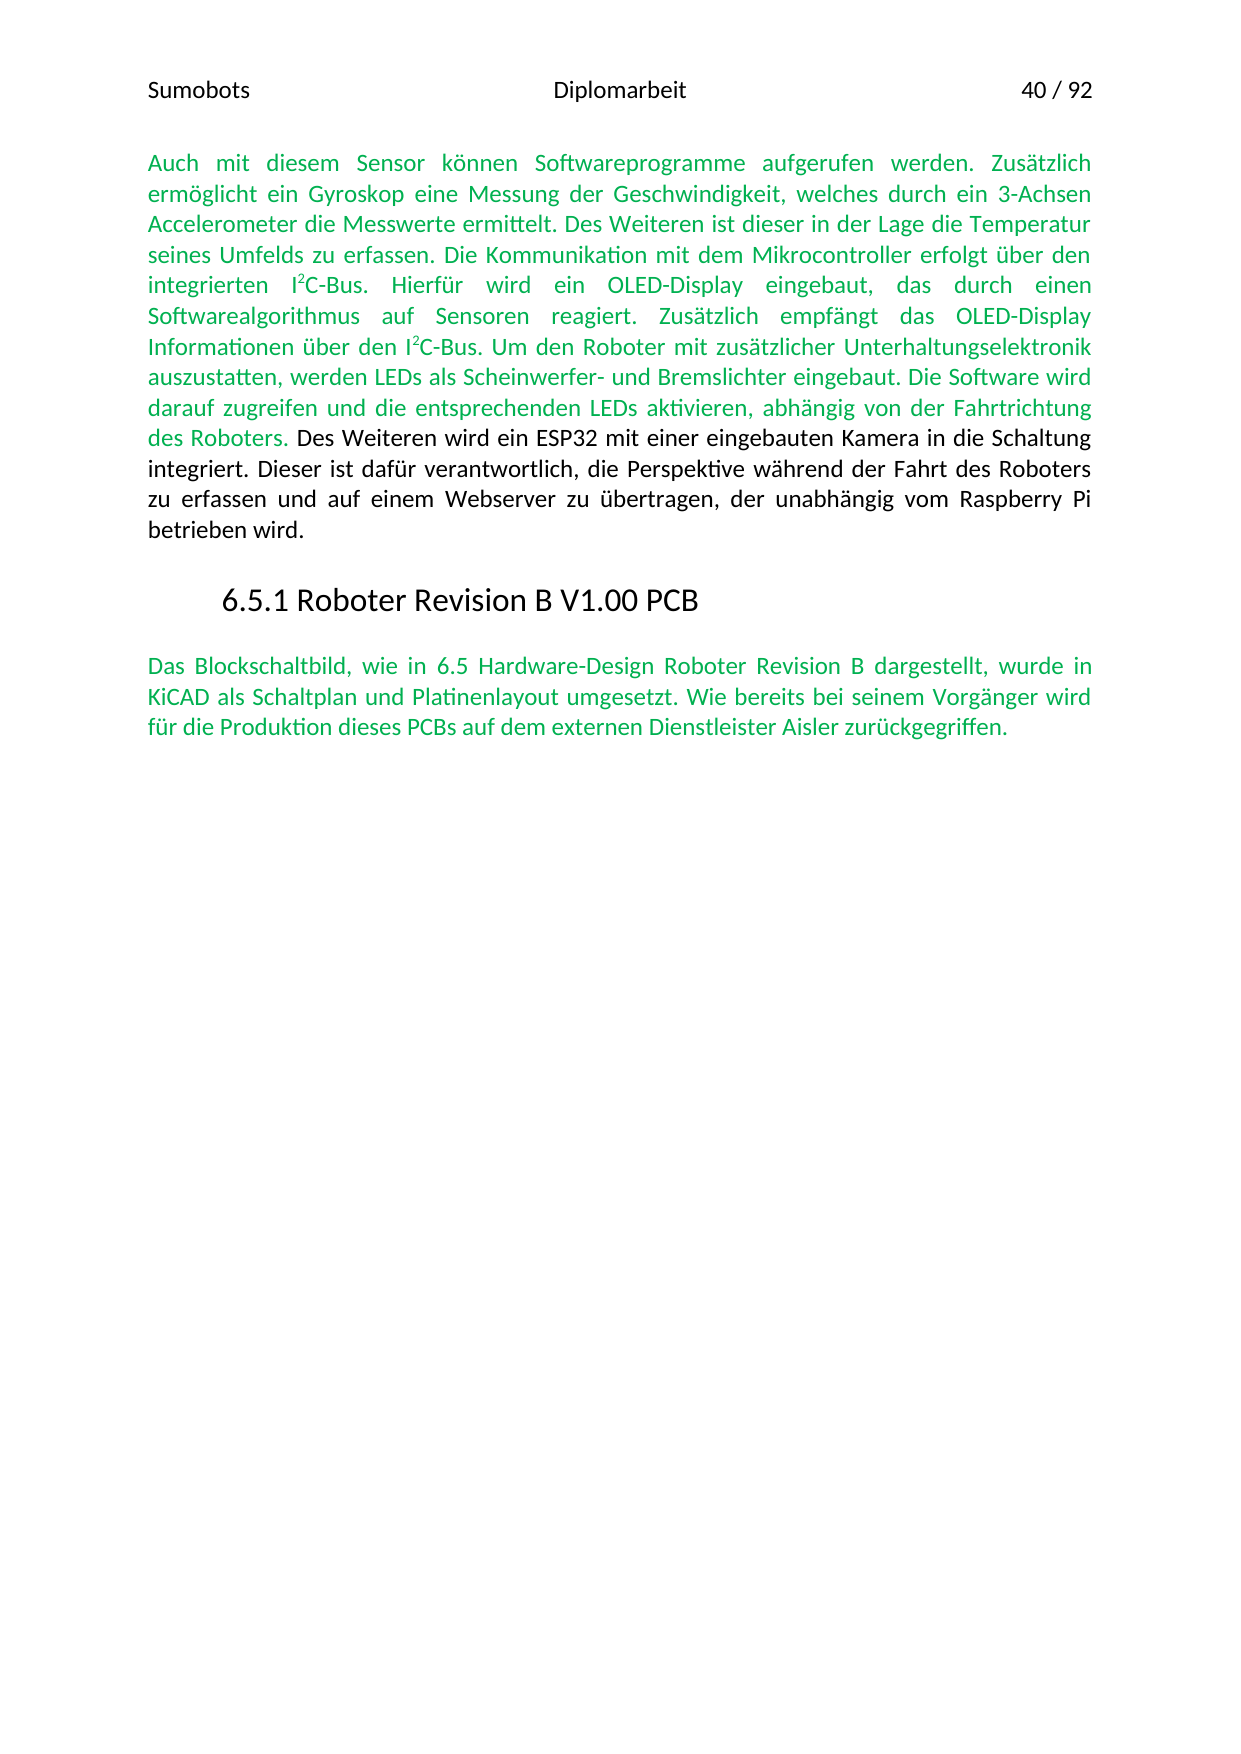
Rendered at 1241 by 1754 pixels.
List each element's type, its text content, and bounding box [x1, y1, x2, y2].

text Das Blockschaltbild, wie in 6.5 Hardware-Design Roboter Revision B dargestellt, wurde in KiCAD als Schaltplan und Platinenlayout umgesetzt. Wie bereits bei seinem Vorgänger wird für die Produktion dieses PCBs auf dem externen Dienstleister Aisler zurückgegriffen. [148, 650, 1093, 742]
subtitle Roboter Revision B V1.00 PCB [221, 579, 1093, 620]
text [148, 148, 1093, 544]
